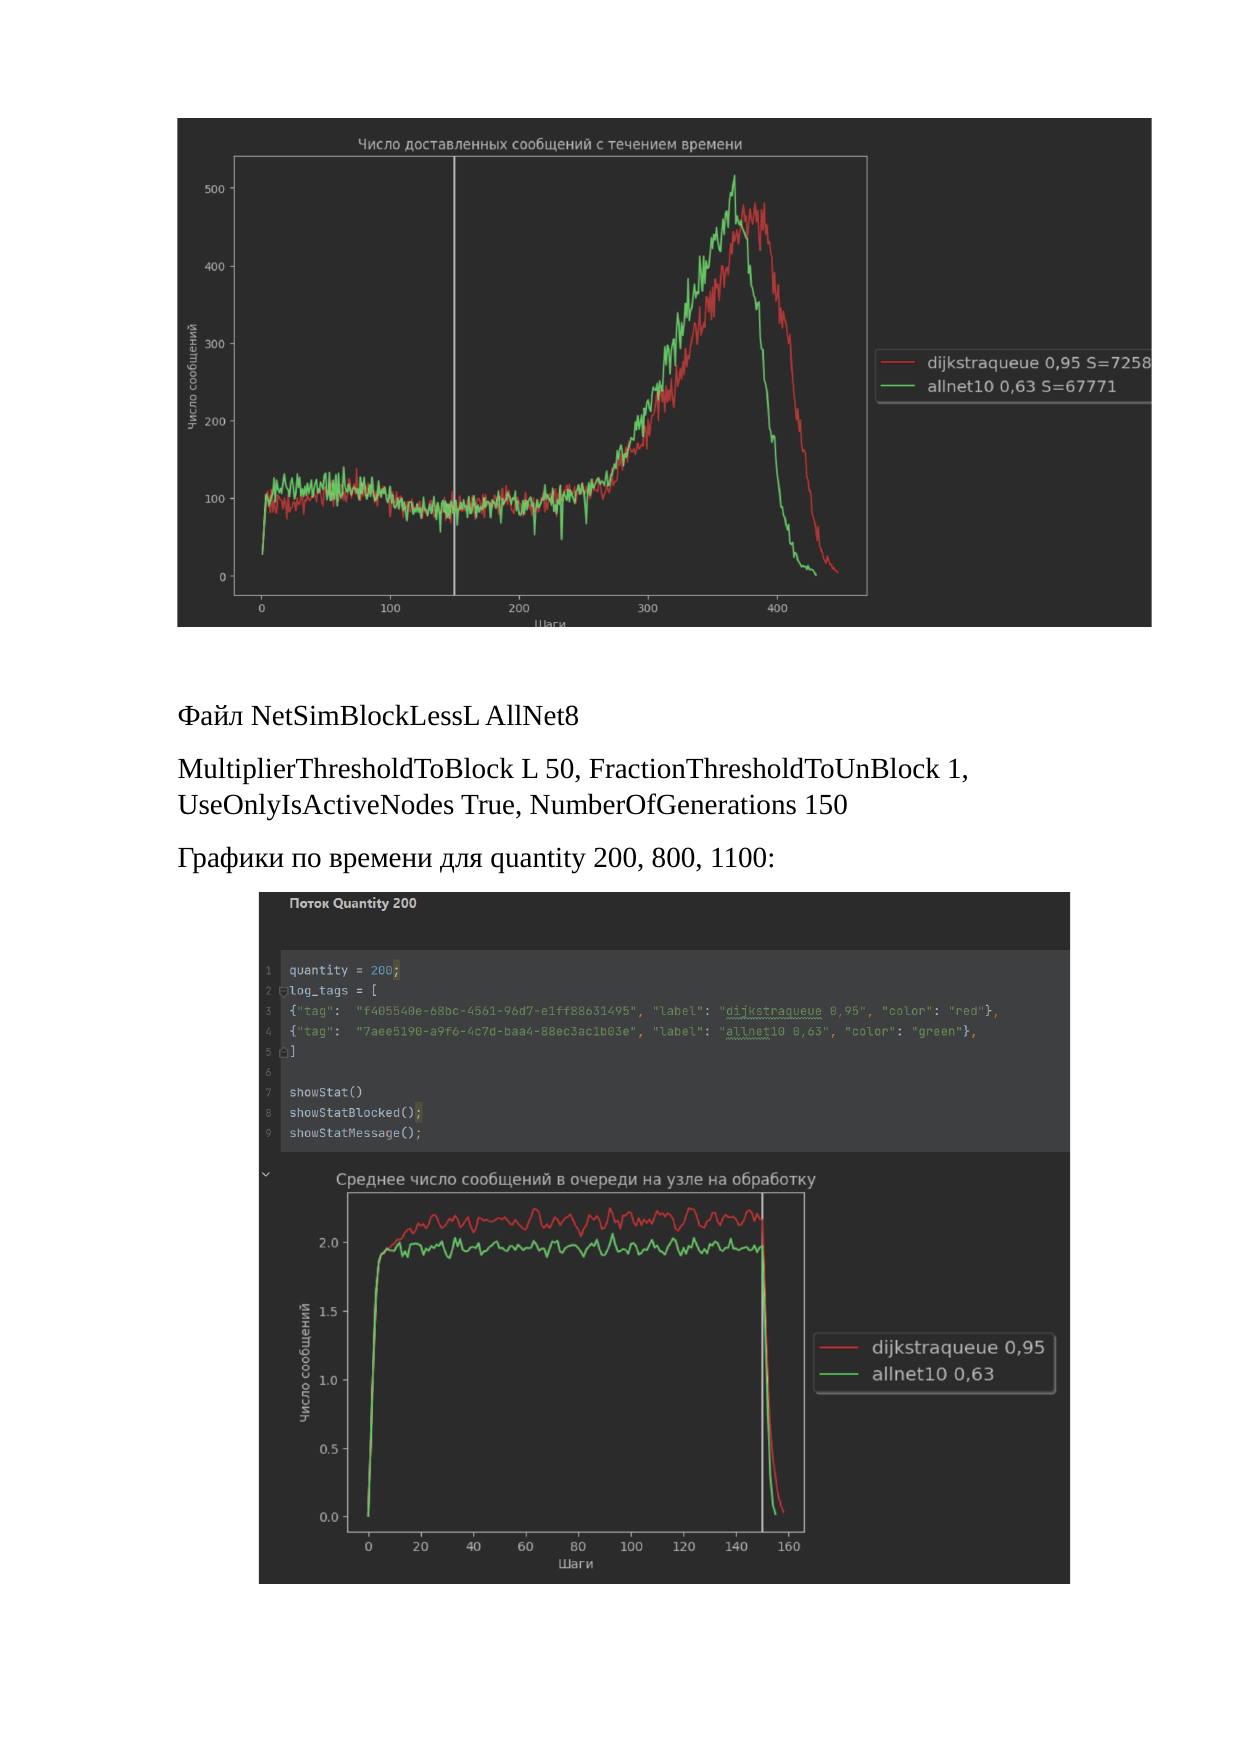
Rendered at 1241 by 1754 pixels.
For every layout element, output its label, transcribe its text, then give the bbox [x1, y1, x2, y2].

text MultiplierThresholdToBlock L 50, FractionThresholdToUnBlock 1, UseOnlyIsActiveNodes True, NumberOfGenerations 150 [177, 751, 1152, 821]
picture [258, 892, 1071, 1584]
picture [177, 118, 1152, 627]
text Графики по времени для quantity 200, 800, 1100: [177, 840, 1152, 873]
text Файл NetSimBlockLessL AllNet8 [177, 698, 1152, 732]
